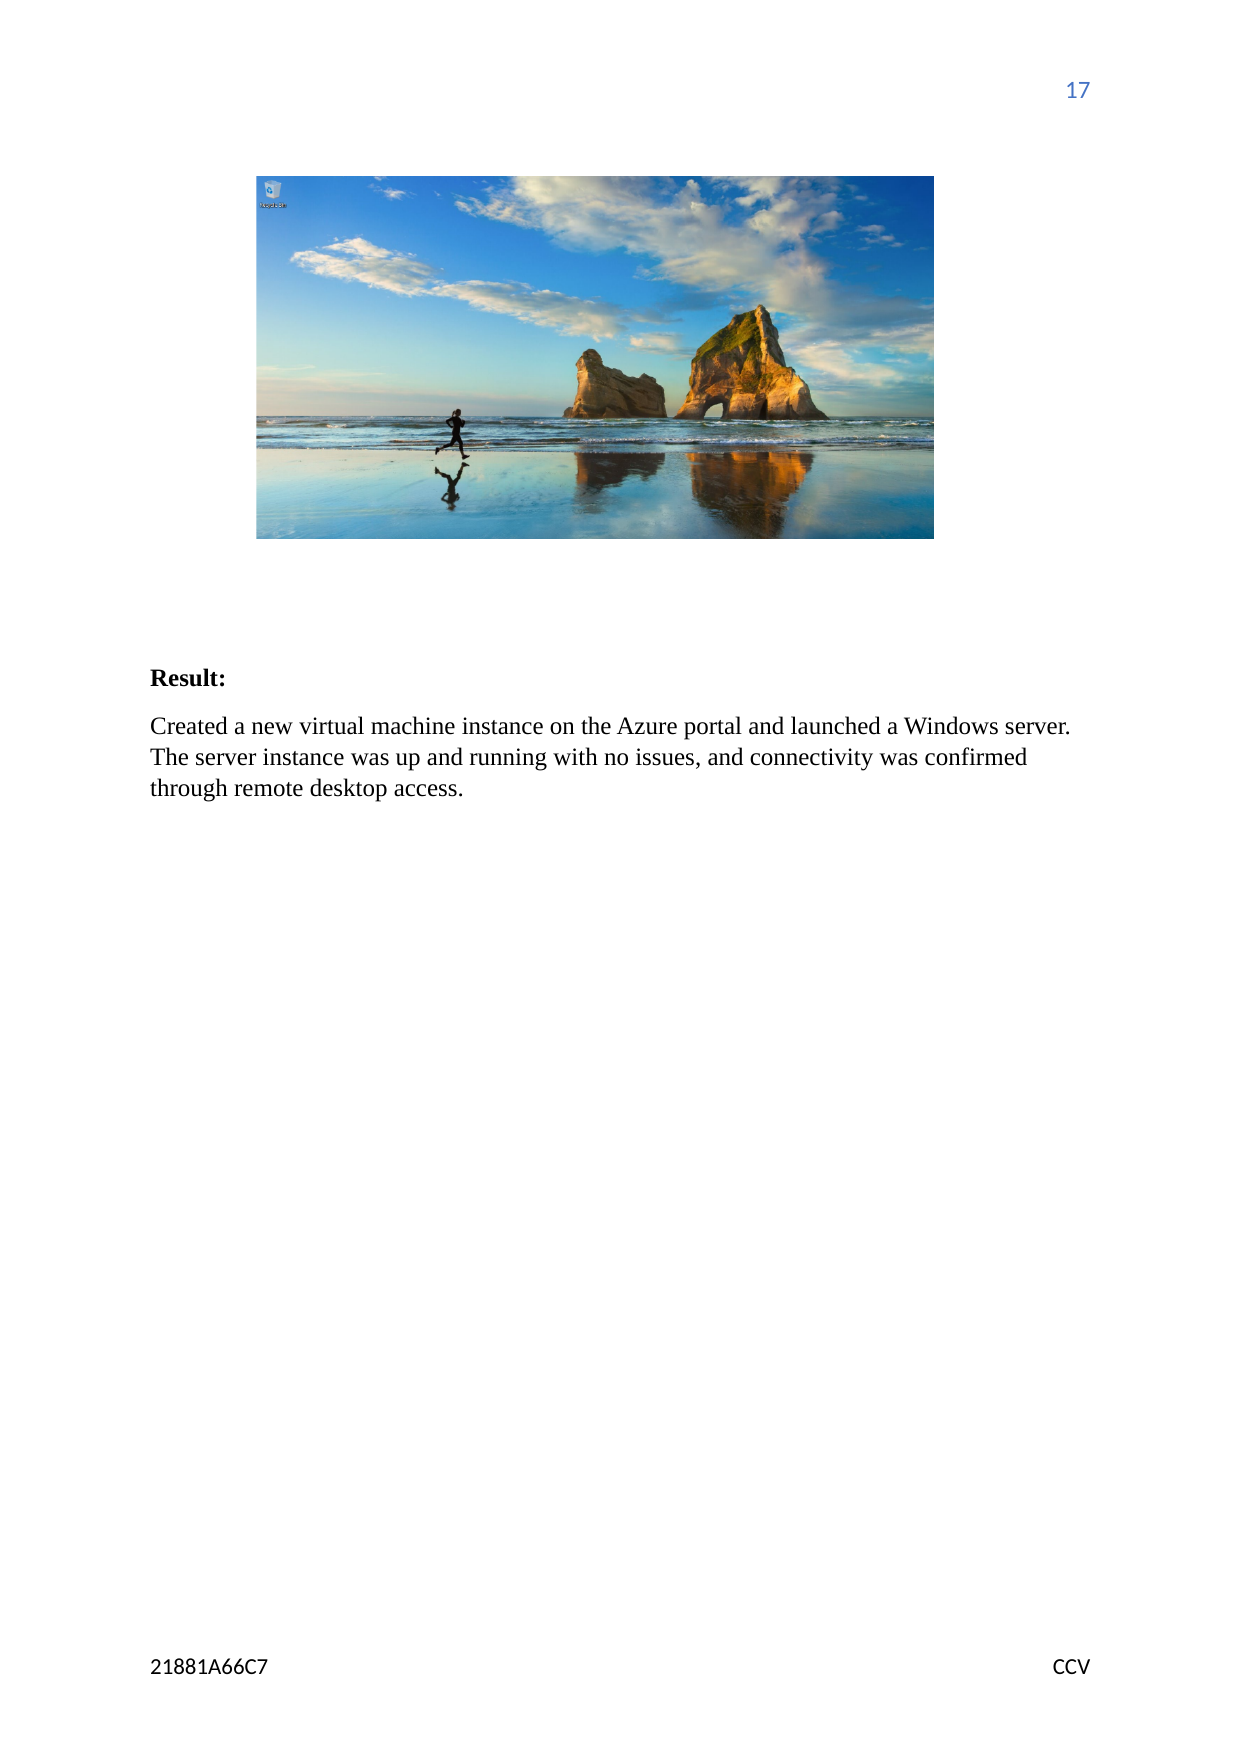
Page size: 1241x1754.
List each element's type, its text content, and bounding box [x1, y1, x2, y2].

picture [256, 176, 934, 539]
text Created a new virtual machine instance on the Azure portal and launched a Windows server. The server instance was up and running with no issues, and connectivity was confirmed through remote desktop access. [150, 711, 1090, 802]
text Result: [150, 663, 1090, 692]
